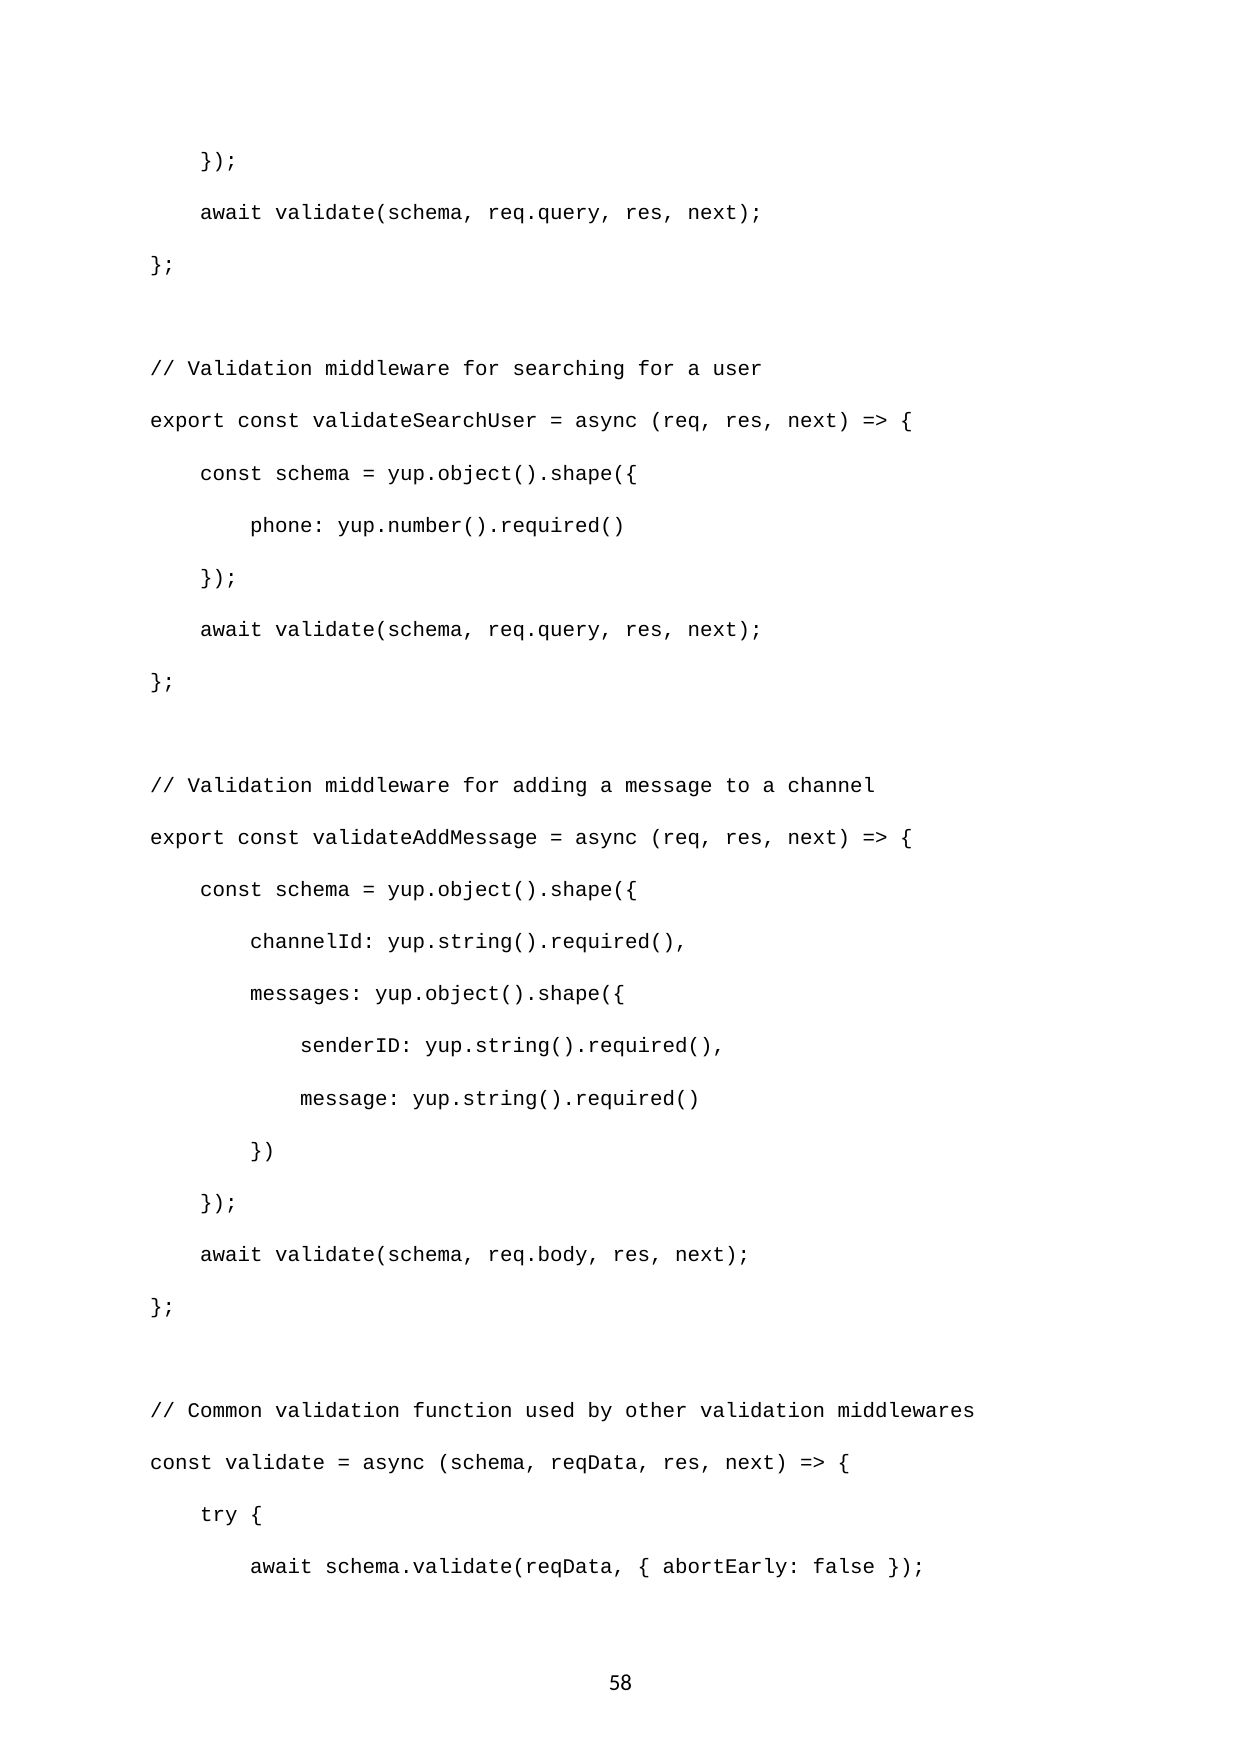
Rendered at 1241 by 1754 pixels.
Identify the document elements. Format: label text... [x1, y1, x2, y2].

text const validate = async (schema, reqData, res, next) => { [150, 1452, 1090, 1476]
text }; [150, 1296, 1090, 1319]
text const schema = yup.object().shape({ [150, 462, 1090, 486]
text // Validation middleware for searching for a user [150, 358, 1090, 382]
text }); [150, 567, 1090, 590]
text try { [150, 1504, 1090, 1528]
text phone: yup.number().required() [150, 514, 1090, 538]
text await validate(schema, req.query, res, next); [150, 619, 1090, 642]
text const schema = yup.object().shape({ [150, 879, 1090, 903]
text await schema.validate(reqData, { abortEarly: false }); [150, 1556, 1090, 1580]
text }; [150, 254, 1090, 278]
text }); [150, 1192, 1090, 1215]
text }); [150, 150, 1090, 174]
text await validate(schema, req.body, res, next); [150, 1244, 1090, 1267]
text senderID: yup.string().required(), [150, 1035, 1090, 1059]
text channelId: yup.string().required(), [150, 931, 1090, 955]
text }) [150, 1139, 1090, 1163]
text }; [150, 671, 1090, 694]
text // Validation middleware for adding a message to a channel [150, 775, 1090, 799]
text export const validateSearchUser = async (req, res, next) => { [150, 410, 1090, 434]
text message: yup.string().required() [150, 1087, 1090, 1111]
text export const validateAddMessage = async (req, res, next) => { [150, 827, 1090, 851]
text await validate(schema, req.query, res, next); [150, 202, 1090, 226]
text messages: yup.object().shape({ [150, 983, 1090, 1007]
text // Common validation function used by other validation middlewares [150, 1400, 1090, 1424]
